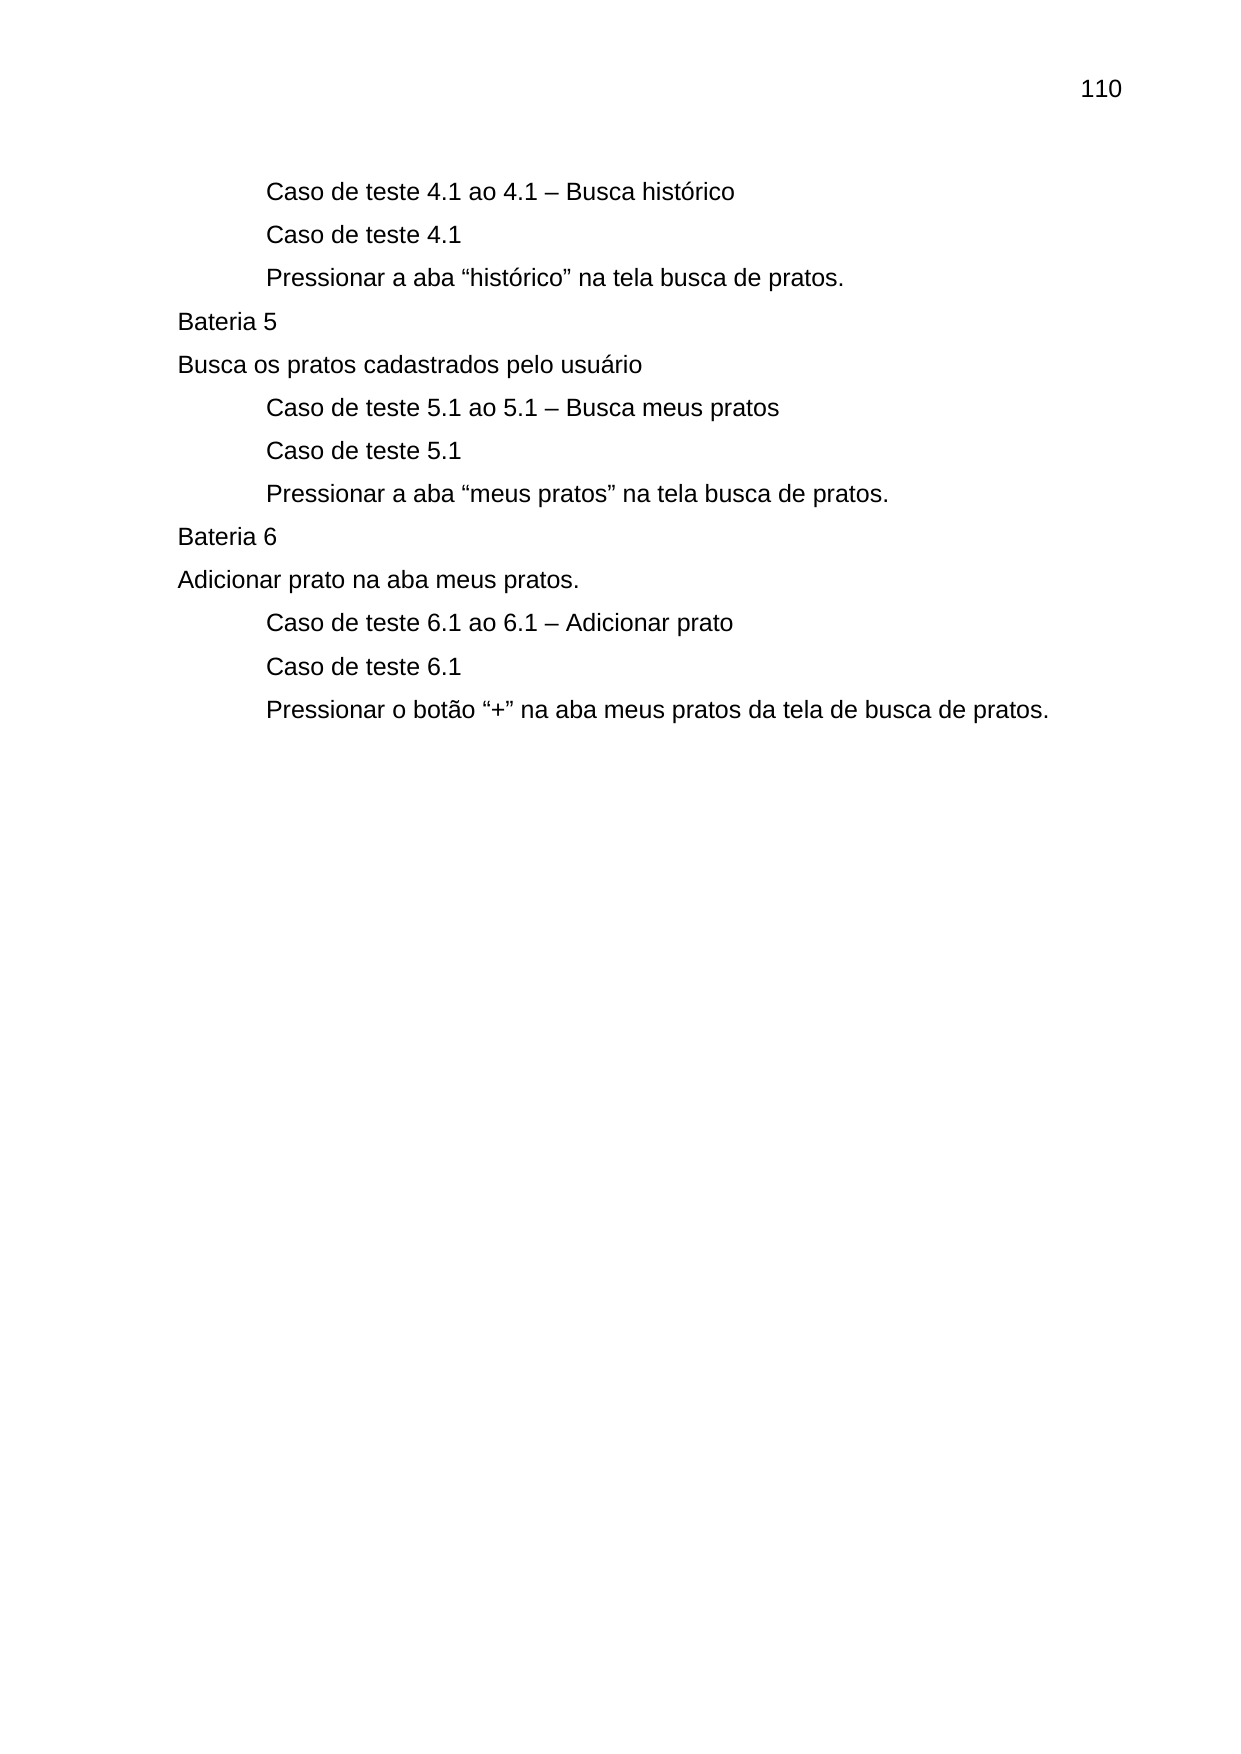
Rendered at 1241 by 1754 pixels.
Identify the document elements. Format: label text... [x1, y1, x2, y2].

text Busca os pratos cadastrados pelo usuário [177, 350, 1122, 378]
text Caso de teste 4.1 [177, 220, 1122, 249]
text Caso de teste 5.1 [177, 436, 1122, 465]
text Adicionar prato na aba meus pratos. [177, 565, 1122, 594]
text Bateria 5 [177, 307, 1122, 335]
text Caso de teste 5.1 ao 5.1 – Busca meus pratos [177, 393, 1122, 422]
text Bateria 6 [177, 522, 1122, 551]
text Pressionar a aba “meus pratos” na tela busca de pratos. [177, 479, 1122, 508]
text Pressionar a aba “histórico” na tela busca de pratos. [177, 263, 1122, 292]
text Caso de teste 6.1 ao 6.1 – Adicionar prato [177, 608, 1122, 637]
text Caso de teste 4.1 ao 4.1 – Busca histórico [177, 177, 1122, 206]
text Pressionar o botão “+” na aba meus pratos da tela de busca de pratos. [177, 695, 1122, 723]
text Caso de teste 6.1 [177, 652, 1122, 680]
